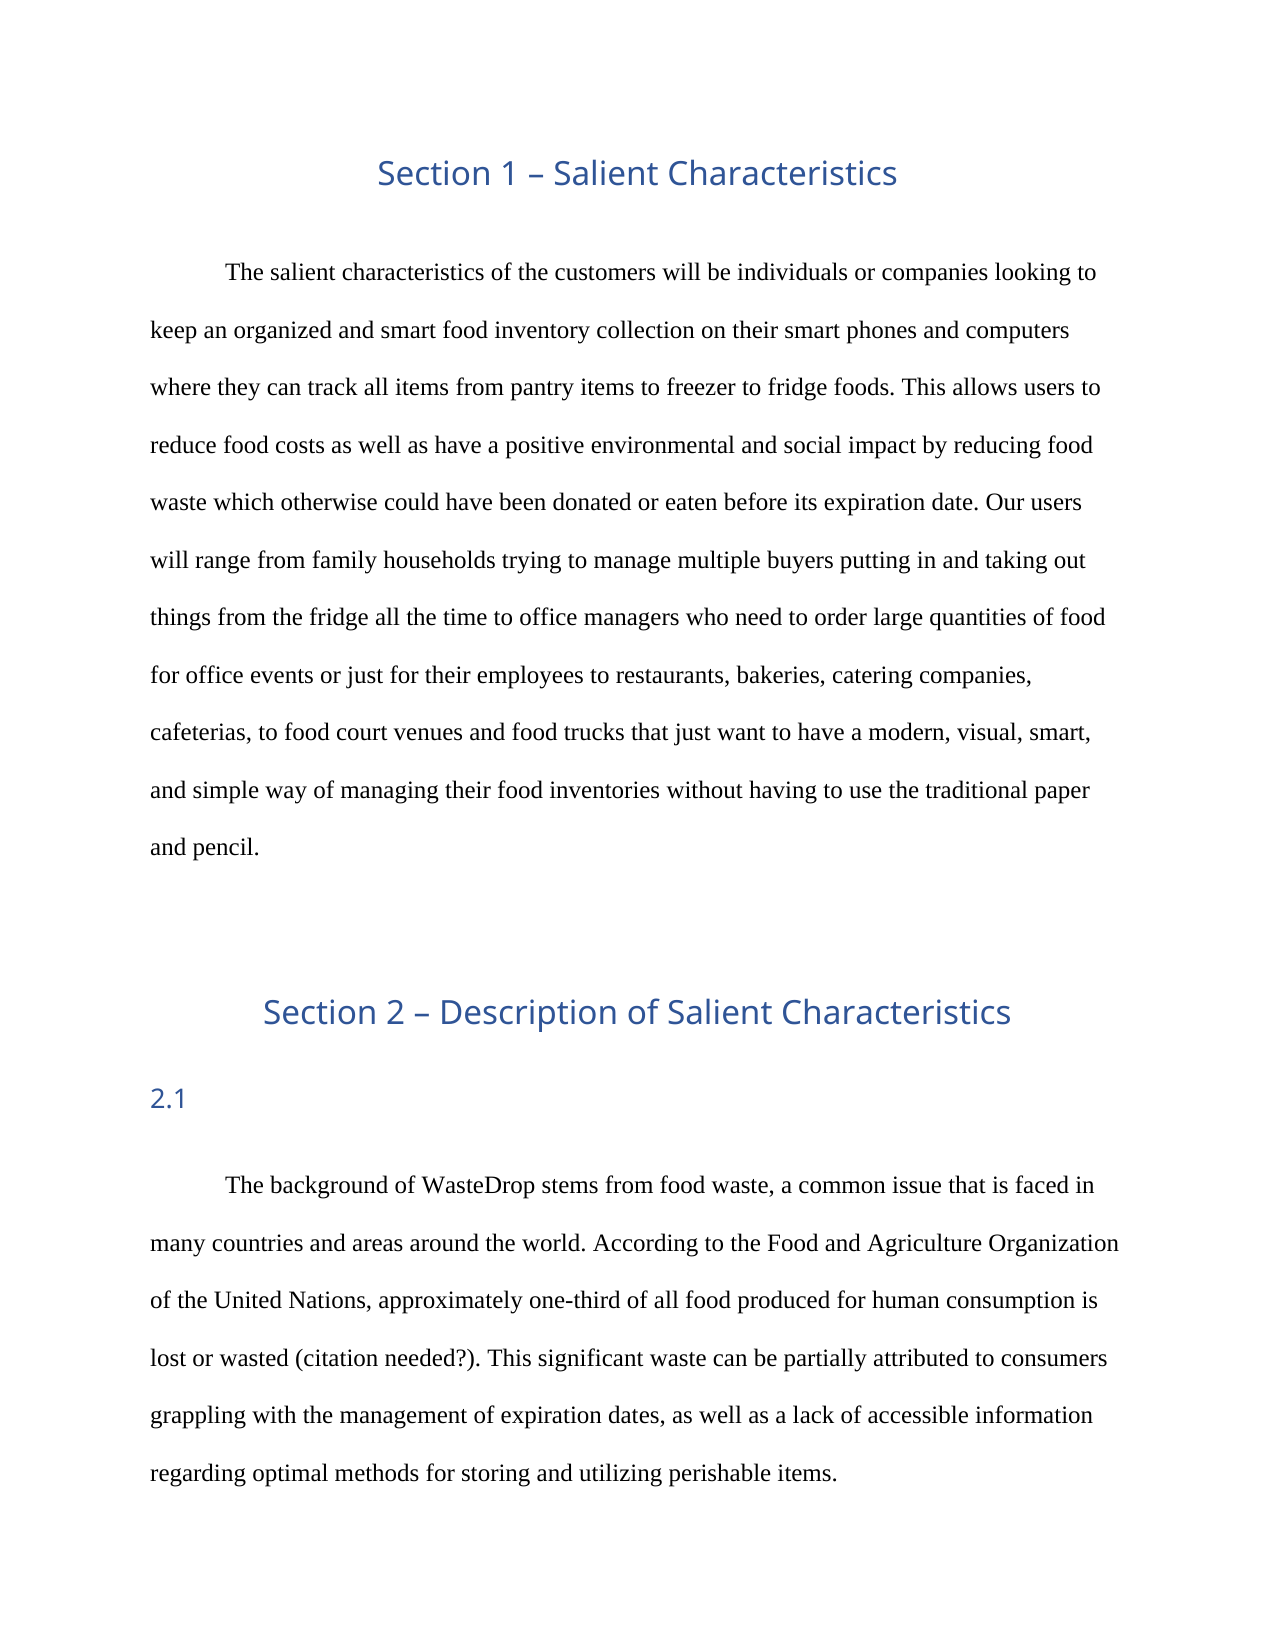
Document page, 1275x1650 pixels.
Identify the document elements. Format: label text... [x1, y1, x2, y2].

text Section 1 – Salient Characteristics [150, 150, 1125, 195]
text The background of WasteDrop stems from food waste, a common issue that is faced in many countries and areas around the world. According to the Food and Agriculture Organization of the United Nations, approximately one-third of all food produced for human consumption is lost or wasted (citation needed?). This significant waste can be partially attributed to consumers grappling with the management of expiration dates, as well as a lack of accessible information regarding optimal methods for storing and utilizing perishable items. [150, 1170, 1125, 1487]
subtitle Section 2 – Description of Salient Characteristics [150, 989, 1125, 1034]
text The salient characteristics of the customers will be individuals or companies looking to keep an organized and smart food inventory collection on their smart phones and computers where they can track all items from pantry items to freezer to fridge foods. This allows users to reduce food costs as well as have a positive environmental and social impact by reducing food waste which otherwise could have been donated or eaten before its expiration date. Our users will range from family households trying to manage multiple buyers putting in and taking out things from the fridge all the time to office managers who need to order large quantities of food for office events or just for their employees to restaurants, bakeries, catering companies, cafeterias, to food court venues and food trucks that just want to have a modern, visual, smart, and simple way of managing their food inventories without having to use the traditional paper and pencil. [150, 257, 1125, 861]
text 2.1 [150, 1080, 1125, 1117]
